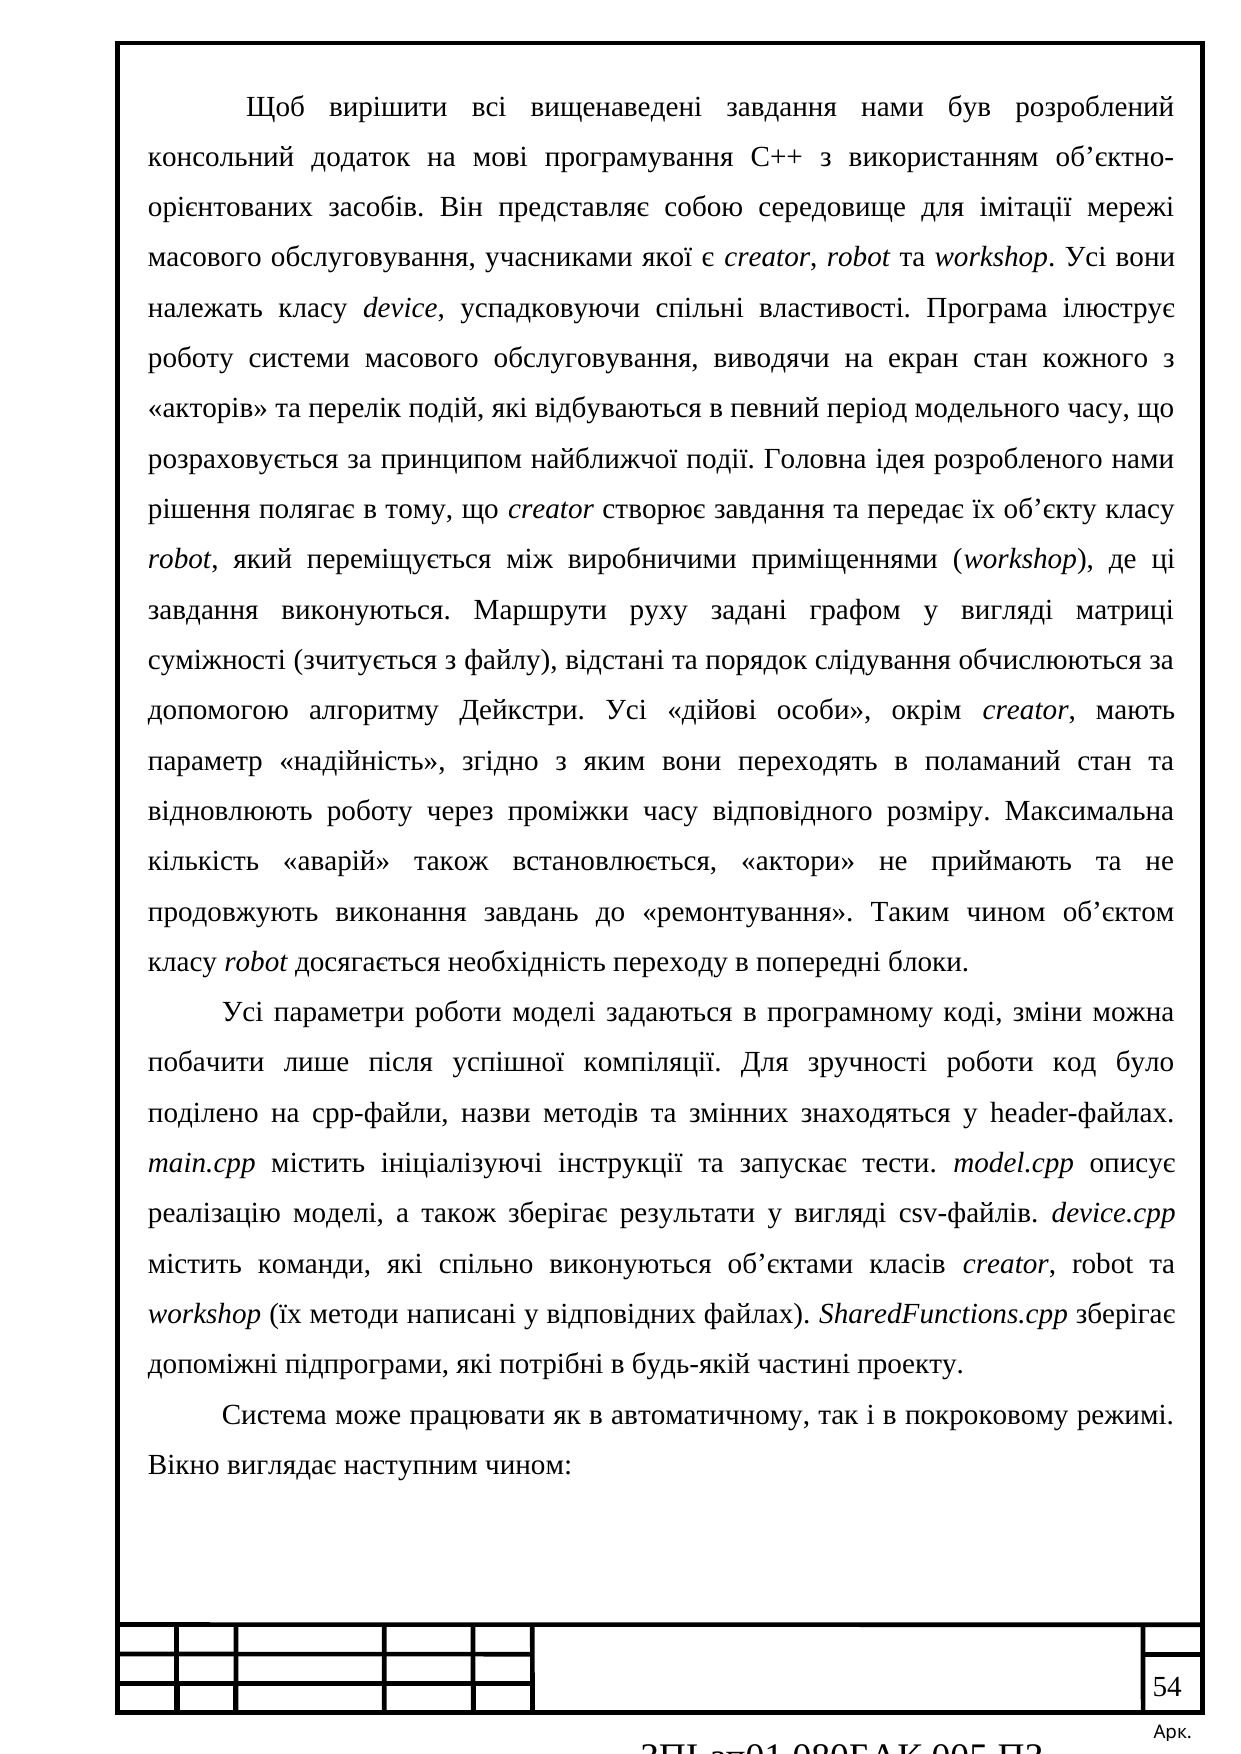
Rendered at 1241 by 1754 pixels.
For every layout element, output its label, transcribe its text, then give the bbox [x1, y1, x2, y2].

text Усі параметри роботи моделі задаються в програмному коді, зміни можна побачити лише після успішної компіляції. Для зручності роботи код було поділено на cpp-файли, назви методів та змінних знаходяться у header-файлах. main.cpp містить ініціалізуючі інструкції та запускає тести. model.cpp описує реалізацію моделі, а також зберігає результати у вигляді csv-файлів. device.cpp містить команди, які спільно виконуються об’єктами класів creator, robot та workshop (їх методи написані у відповідних файлах). SharedFunctions.cpp зберігає допоміжні підпрограми, які потрібні в будь-якій частині проекту. [148, 994, 1175, 1380]
text Щоб вирішити всі вищенаведені завдання нами був розроблений консольний додаток на мові програмування C++ з використанням об’єктно-орієнтованих засобів. Він представляє собою середовище для імітації мережі масового обслуговування, учасниками якої є creator, robot та workshop. Усі вони належать класу device, успадковуючи спільні властивості. Програма ілюструє роботу системи масового обслуговування, виводячи на екран стан кожного з «акторів» та перелік подій, які відбуваються в певний період модельного часу, що розраховується за принципом найближчої події. Головна ідея розробленого нами рішення полягає в тому, що creator створює завдання та передає їх об’єкту класу robot, який переміщується між виробничими приміщеннями (workshop), де ці завдання виконуються. Маршрути руху задані графом у вигляді матриці суміжності (зчитується з файлу), відстані та порядок слідування обчислюються за допомогою алгоритму Дейкстри. Усі «дійові особи», окрім creator, мають параметр «надійність», згідно з яким вони переходять в поламаний стан та відновлюють роботу через проміжки часу відповідного розміру. Максимальна кількість «аварій» також встановлюється, «актори» не приймають та не продовжують виконання завдань до «ремонтування». Таким чином об’єктом класу robot досягається необхідність переходу в попередні блоки. [148, 89, 1175, 977]
text Система може працювати як в автоматичному, так і в покроковому режимі. Вікно виглядає наступним чином: [148, 1397, 1175, 1481]
